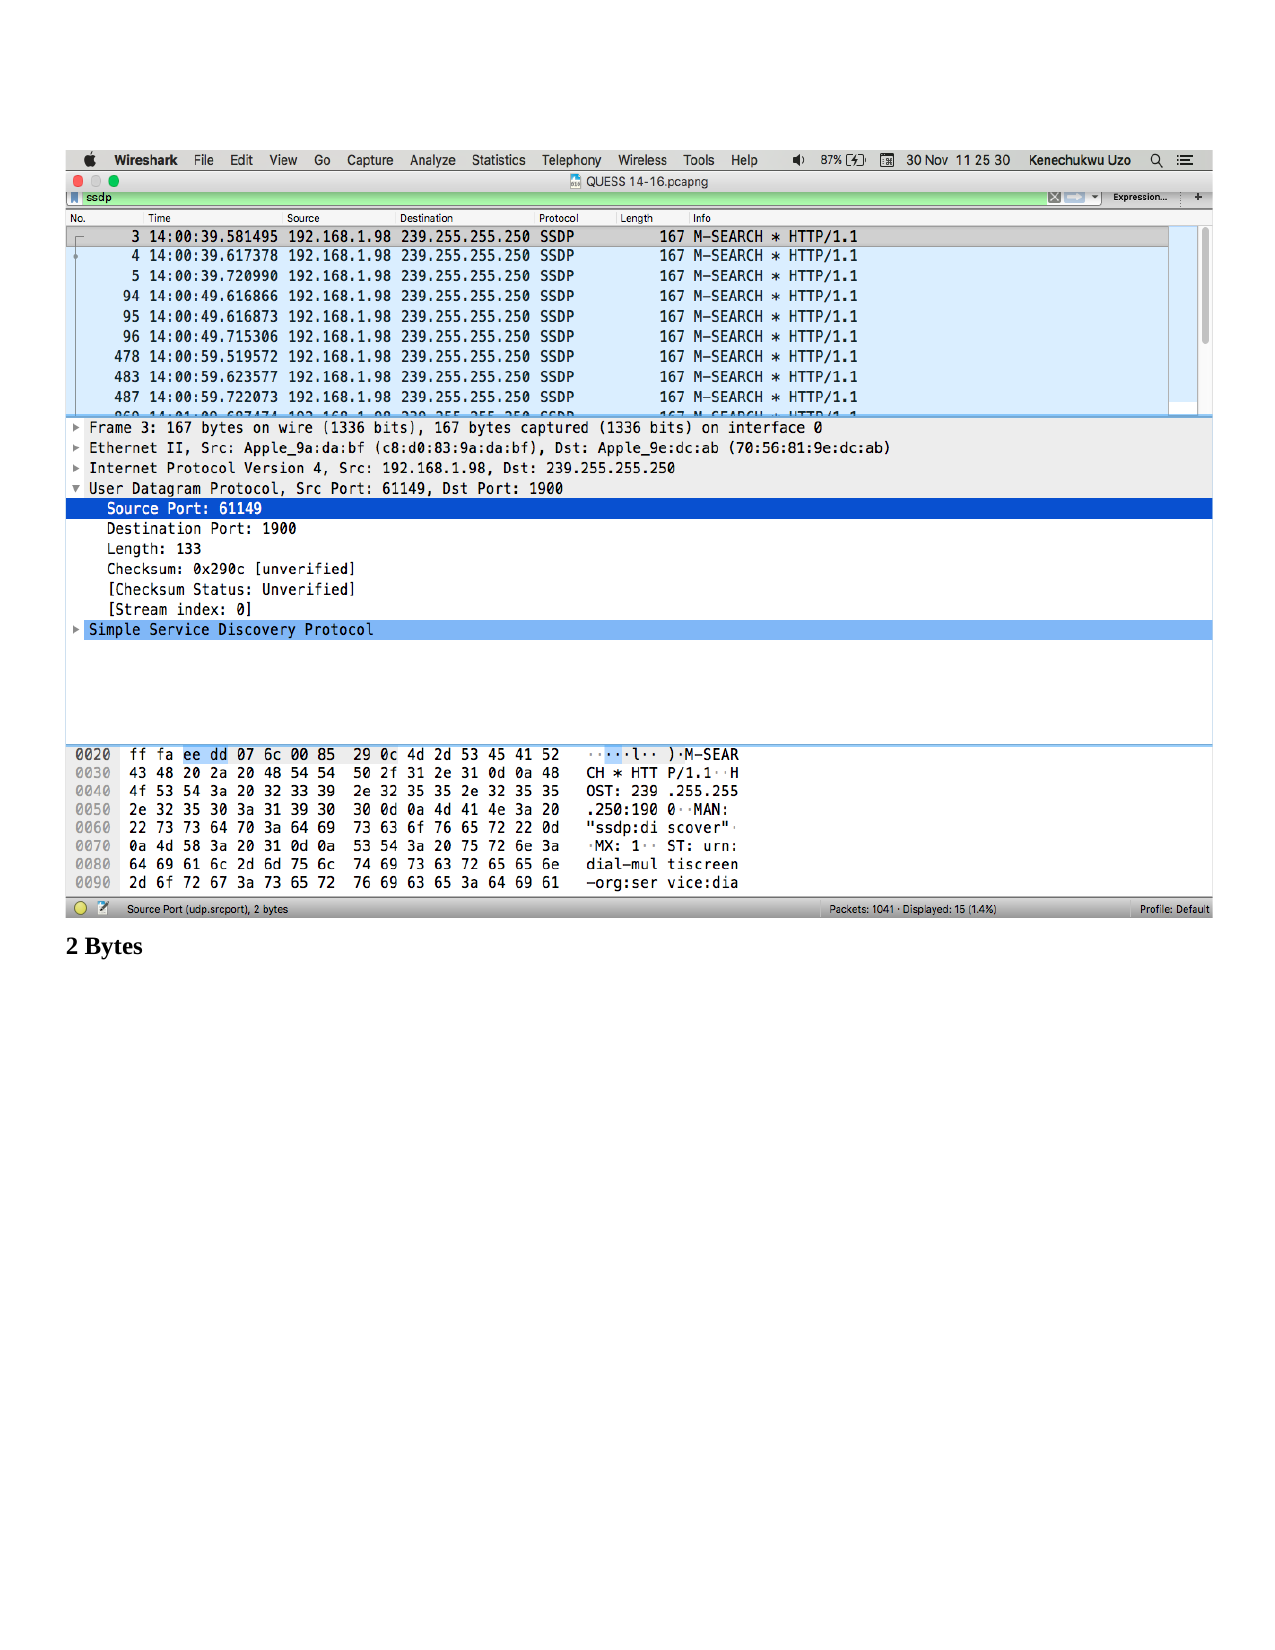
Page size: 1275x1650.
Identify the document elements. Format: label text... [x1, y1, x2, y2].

text 2 Bytes [66, 931, 1125, 960]
picture [65, 150, 1213, 918]
